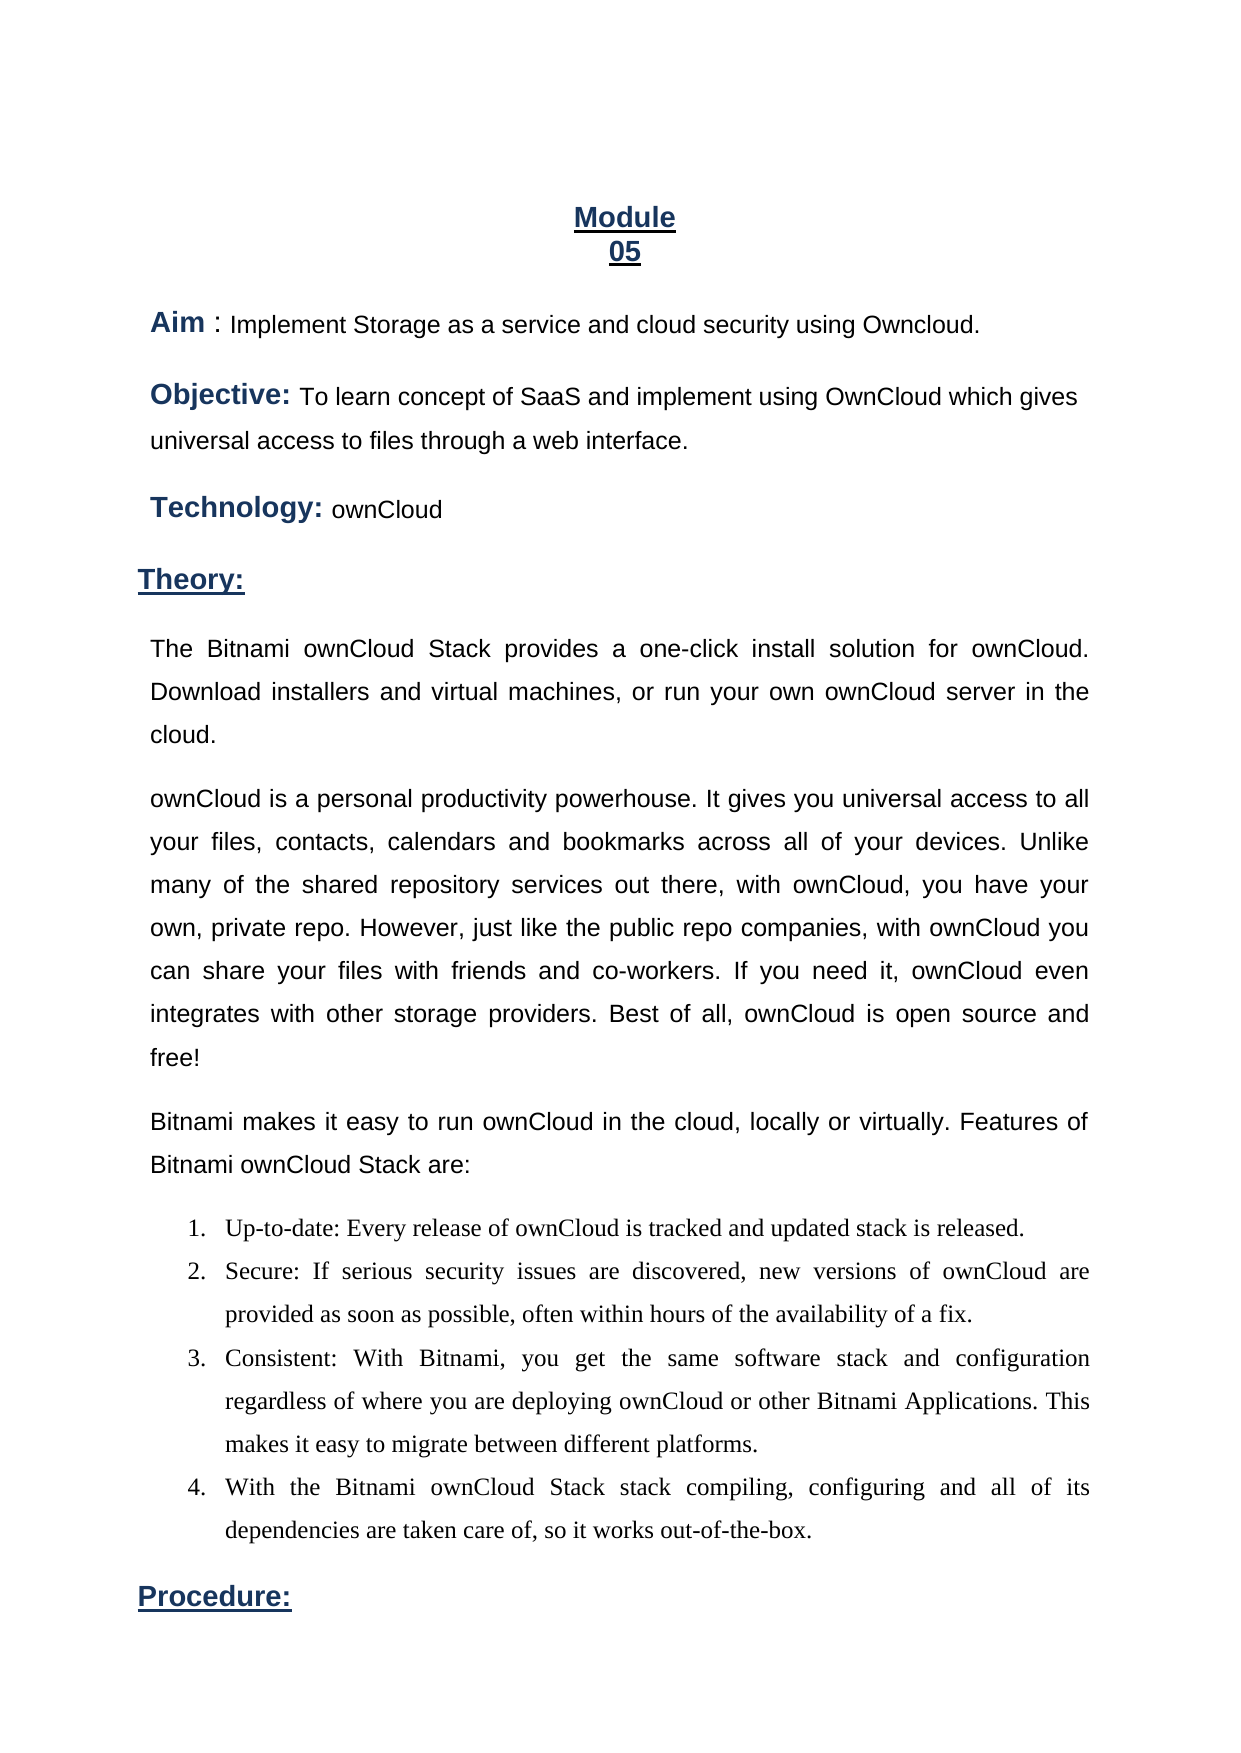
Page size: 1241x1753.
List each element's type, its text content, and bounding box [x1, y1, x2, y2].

text Module 05 [571, 200, 678, 267]
subtitle Theory: [137, 562, 1115, 596]
text Technology: ownCloud [150, 490, 1115, 525]
text The Bitnami ownCloud Stack provides a one-click install solution for ownCloud. Download installers and virtual machines, or run your own ownCloud server in the cloud. [150, 634, 1091, 749]
text Bitnami makes it easy to run ownCloud in the cloud, locally or virtually. Features of Bitnami ownCloud Stack are: [150, 1107, 1090, 1178]
list With the Bitnami ownCloud Stack stack compiling, configuring and all of its dependencies are taken care of, so it works out-of-the-box. [187, 1472, 1091, 1544]
list Secure: If serious security issues are discovered, new versions of ownCloud are provided as soon as possible, often within hours of the availability of a fix. [187, 1256, 1091, 1328]
subtitle Procedure: [137, 1579, 1115, 1613]
list Consistent: With Bitnami, you get the same software stack and configuration regardless of where you are deploying ownCloud or other Bitnami Applications. This makes it easy to migrate between different platforms. [187, 1343, 1091, 1458]
text Objective: To learn concept of SaaS and implement using OwnCloud which gives universal access to files through a web interface. [150, 377, 1115, 455]
text Aim : Implement Storage as a service and cloud security using Owncloud. [150, 305, 1115, 340]
list Up-to-date: Every release of ownCloud is tracked and updated stack is released. [187, 1213, 1115, 1242]
text ownCloud is a personal productivity powerhouse. It gives you universal access to all your files, contacts, calendars and bookmarks across all of your devices. Unlike many of the shared repository services out there, with ownCloud, you have your own, private repo. However, just like the public repo companies, with ownCloud you can share your files with friends and co-workers. If you need it, ownCloud even integrates with other storage providers. Best of all, ownCloud is open source and free! [150, 784, 1091, 1071]
